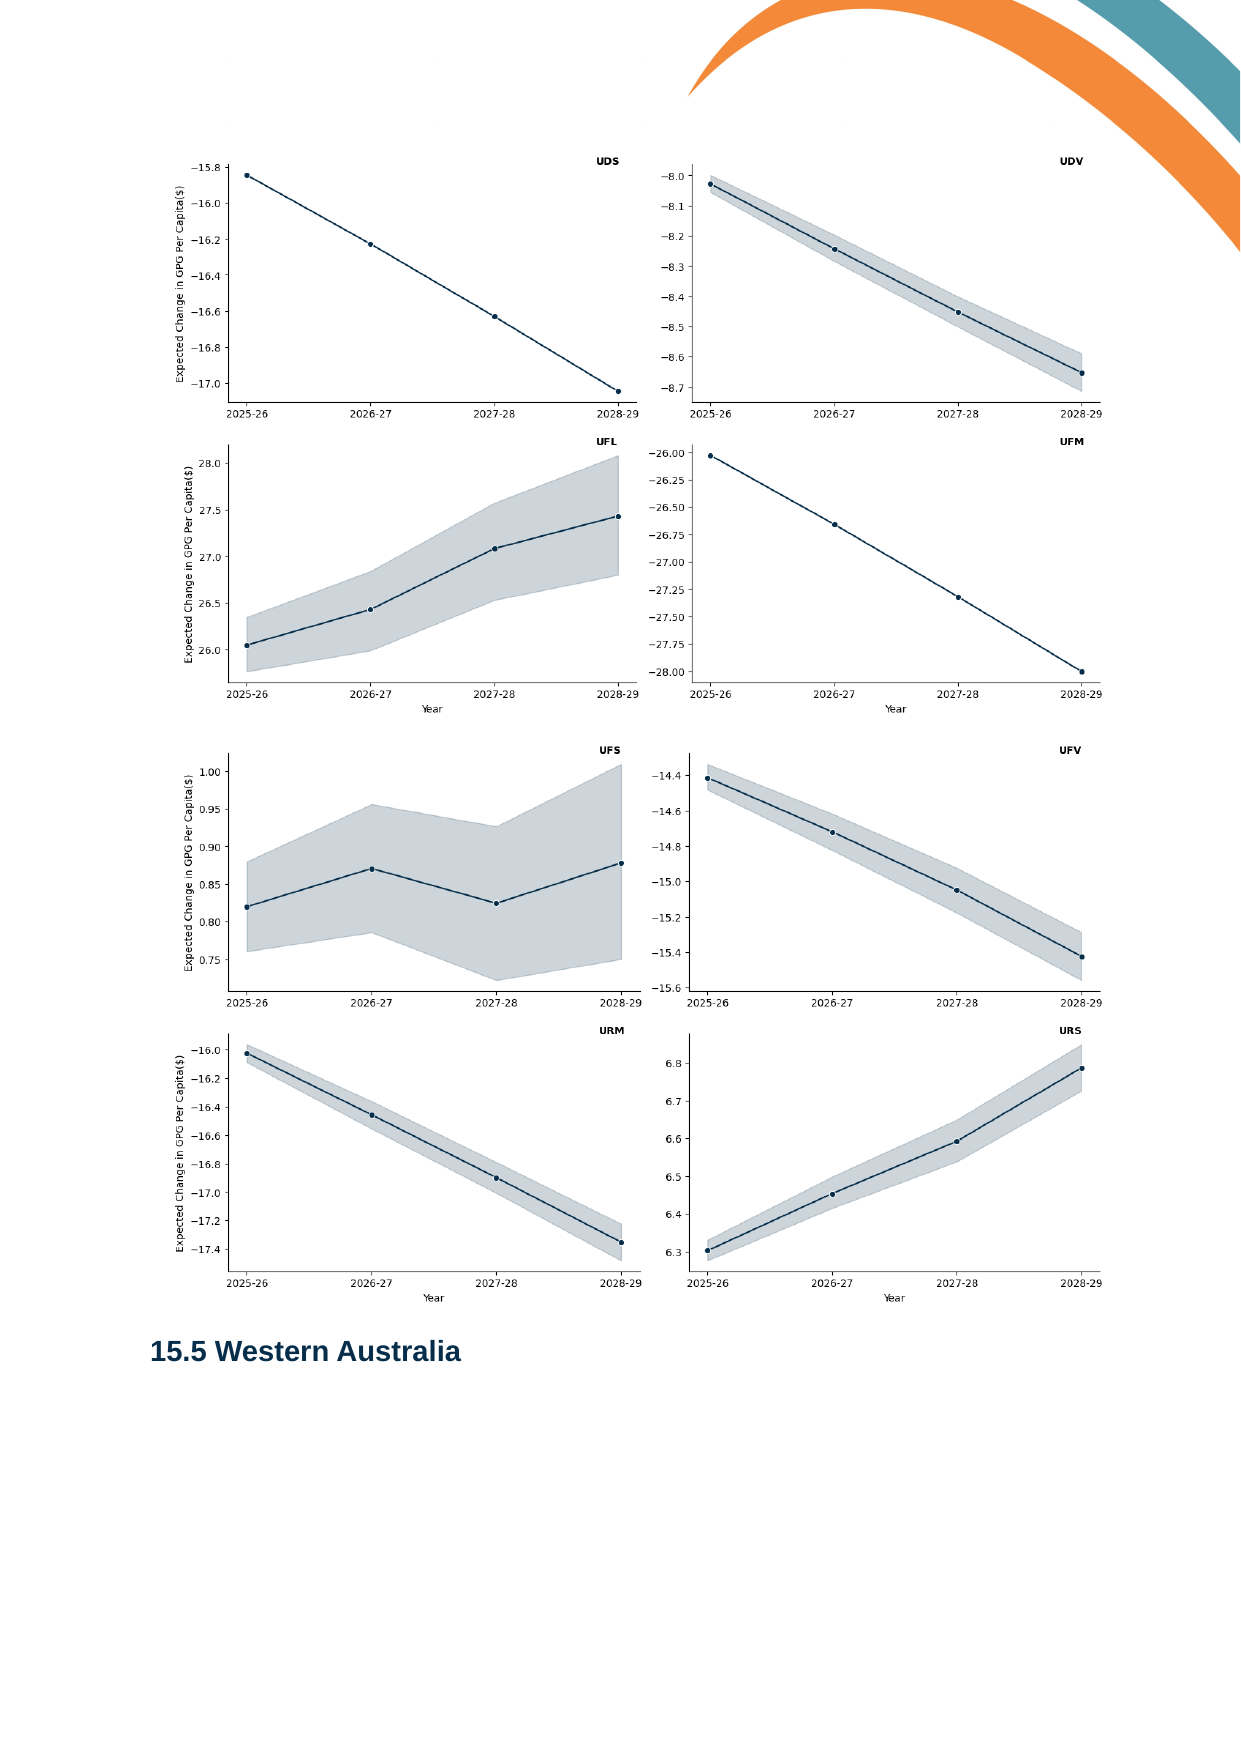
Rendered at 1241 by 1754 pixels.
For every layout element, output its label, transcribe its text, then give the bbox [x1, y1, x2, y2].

picture [168, 738, 1109, 1310]
subtitle 15.5 Western Australia [150, 1334, 1090, 1368]
picture [19, 0, 1241, 721]
